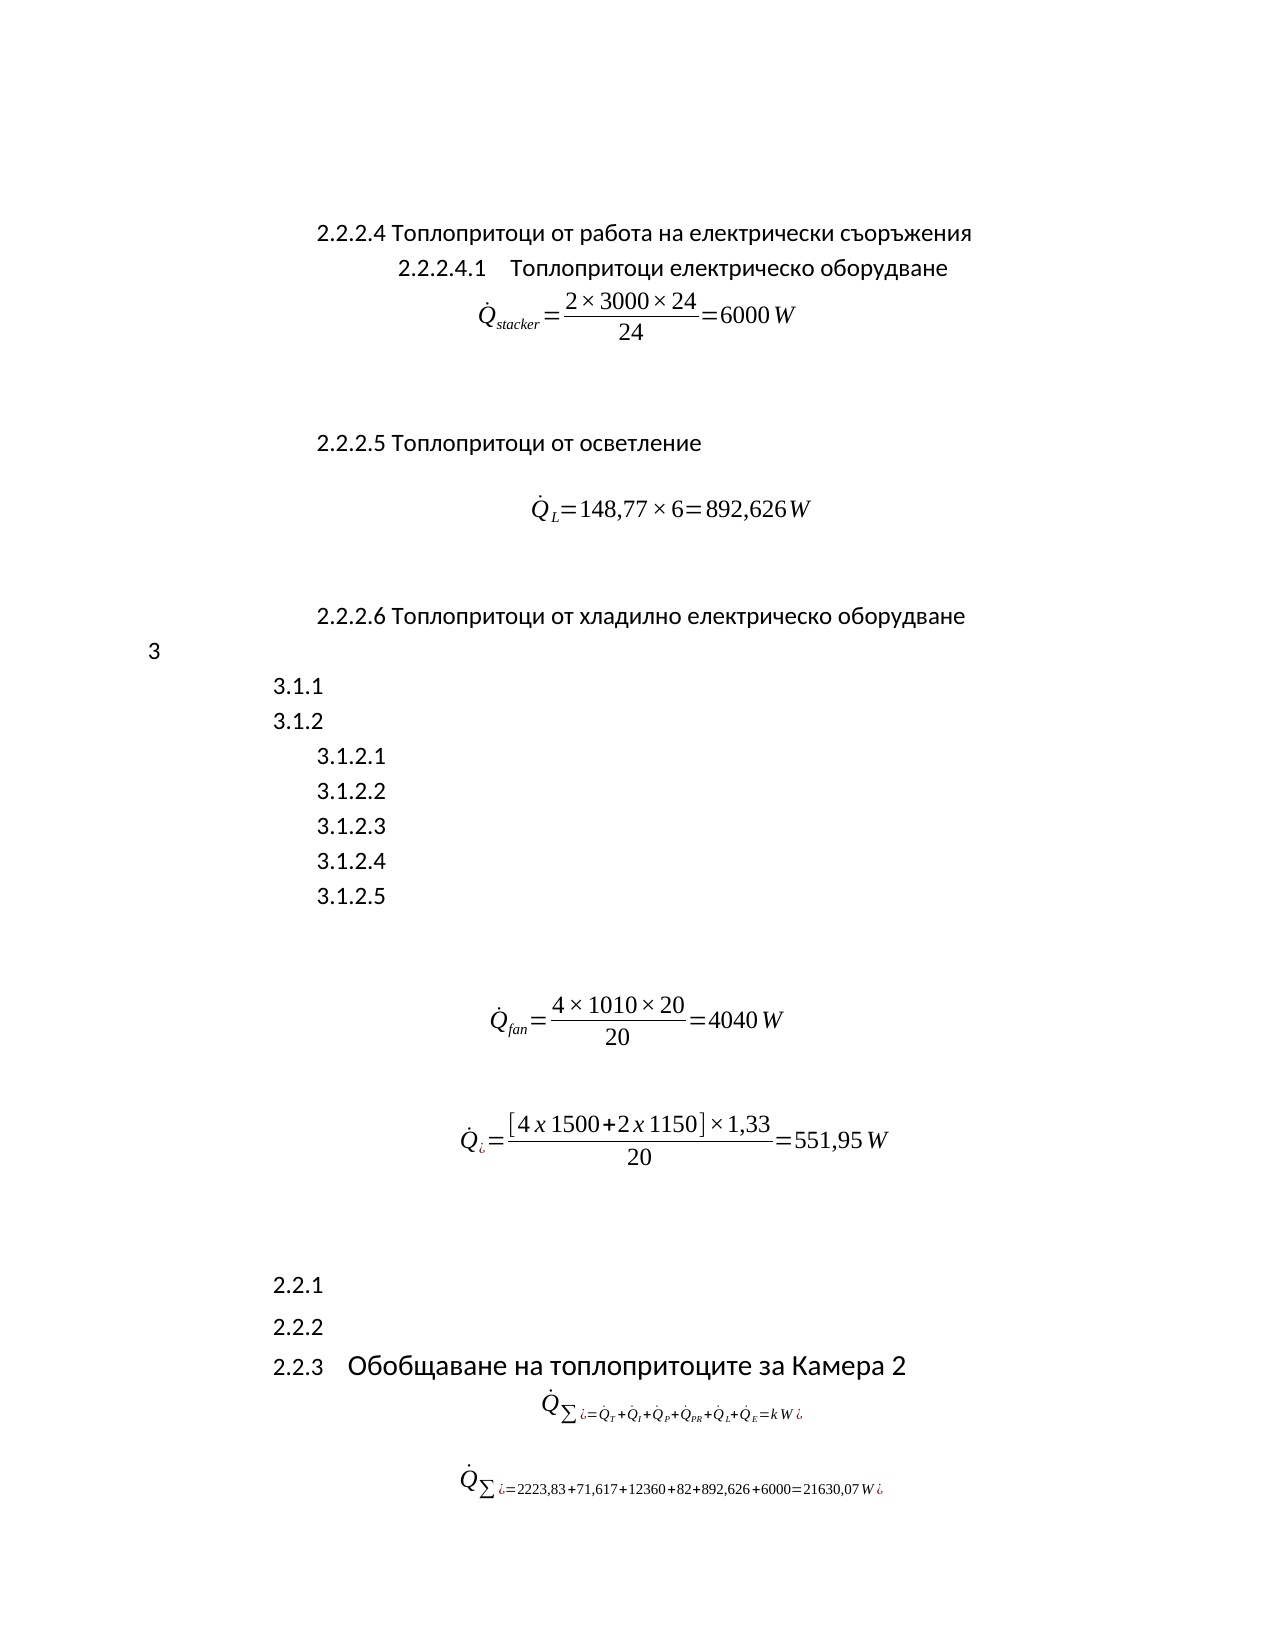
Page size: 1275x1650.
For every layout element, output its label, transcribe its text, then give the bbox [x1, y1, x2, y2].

list Топлопритоци от осветление [316, 427, 1127, 490]
list Топлопритоци от работа на електрически съоръжения [316, 218, 1127, 248]
list Топлопритоци от хладилно електрическо оборудване [316, 600, 1127, 631]
list Обобщаване на топлопритоците за Камера 2 [273, 1347, 1127, 1383]
list Топлопритоци електрическо оборудване [398, 253, 1127, 283]
